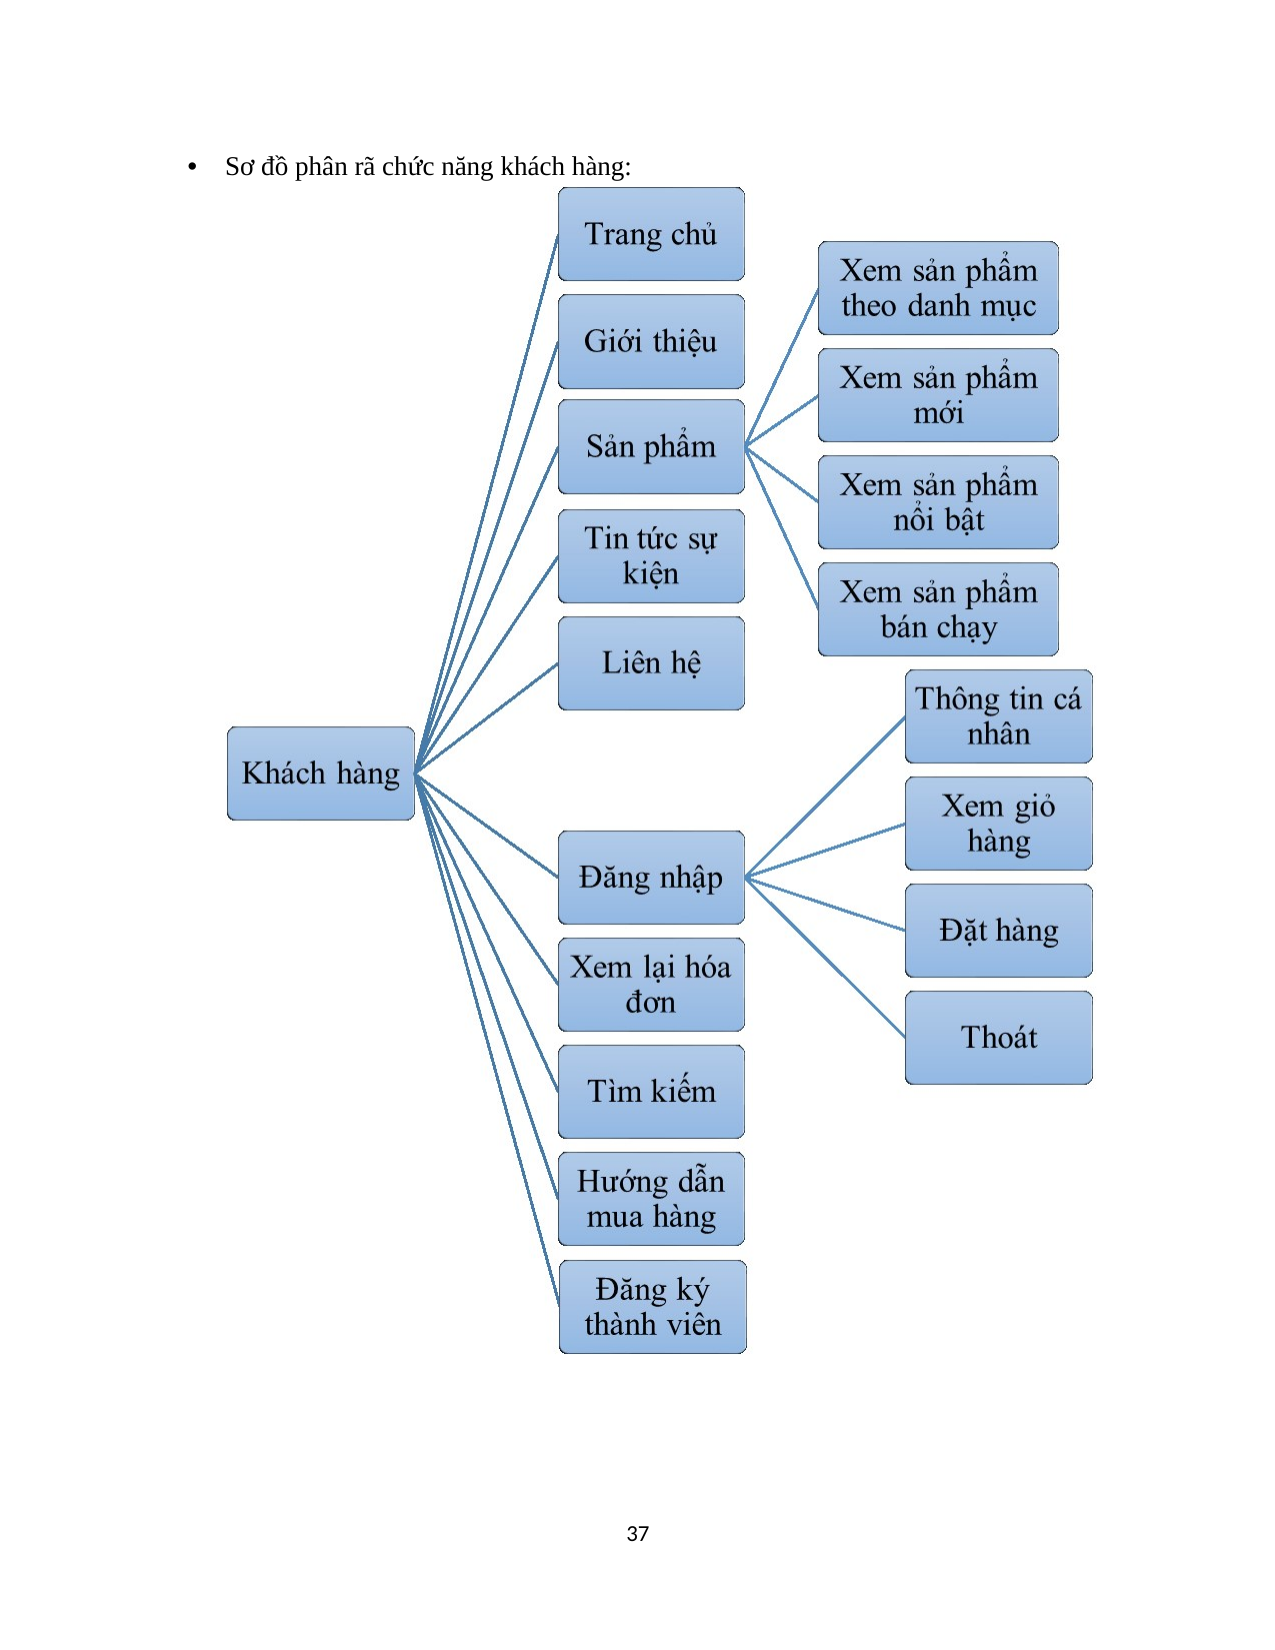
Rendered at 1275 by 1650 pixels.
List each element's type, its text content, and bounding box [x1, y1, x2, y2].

list Sơ đồ phân rã chức năng khách hàng: [187, 150, 1125, 181]
picture [225, 186, 1097, 1356]
